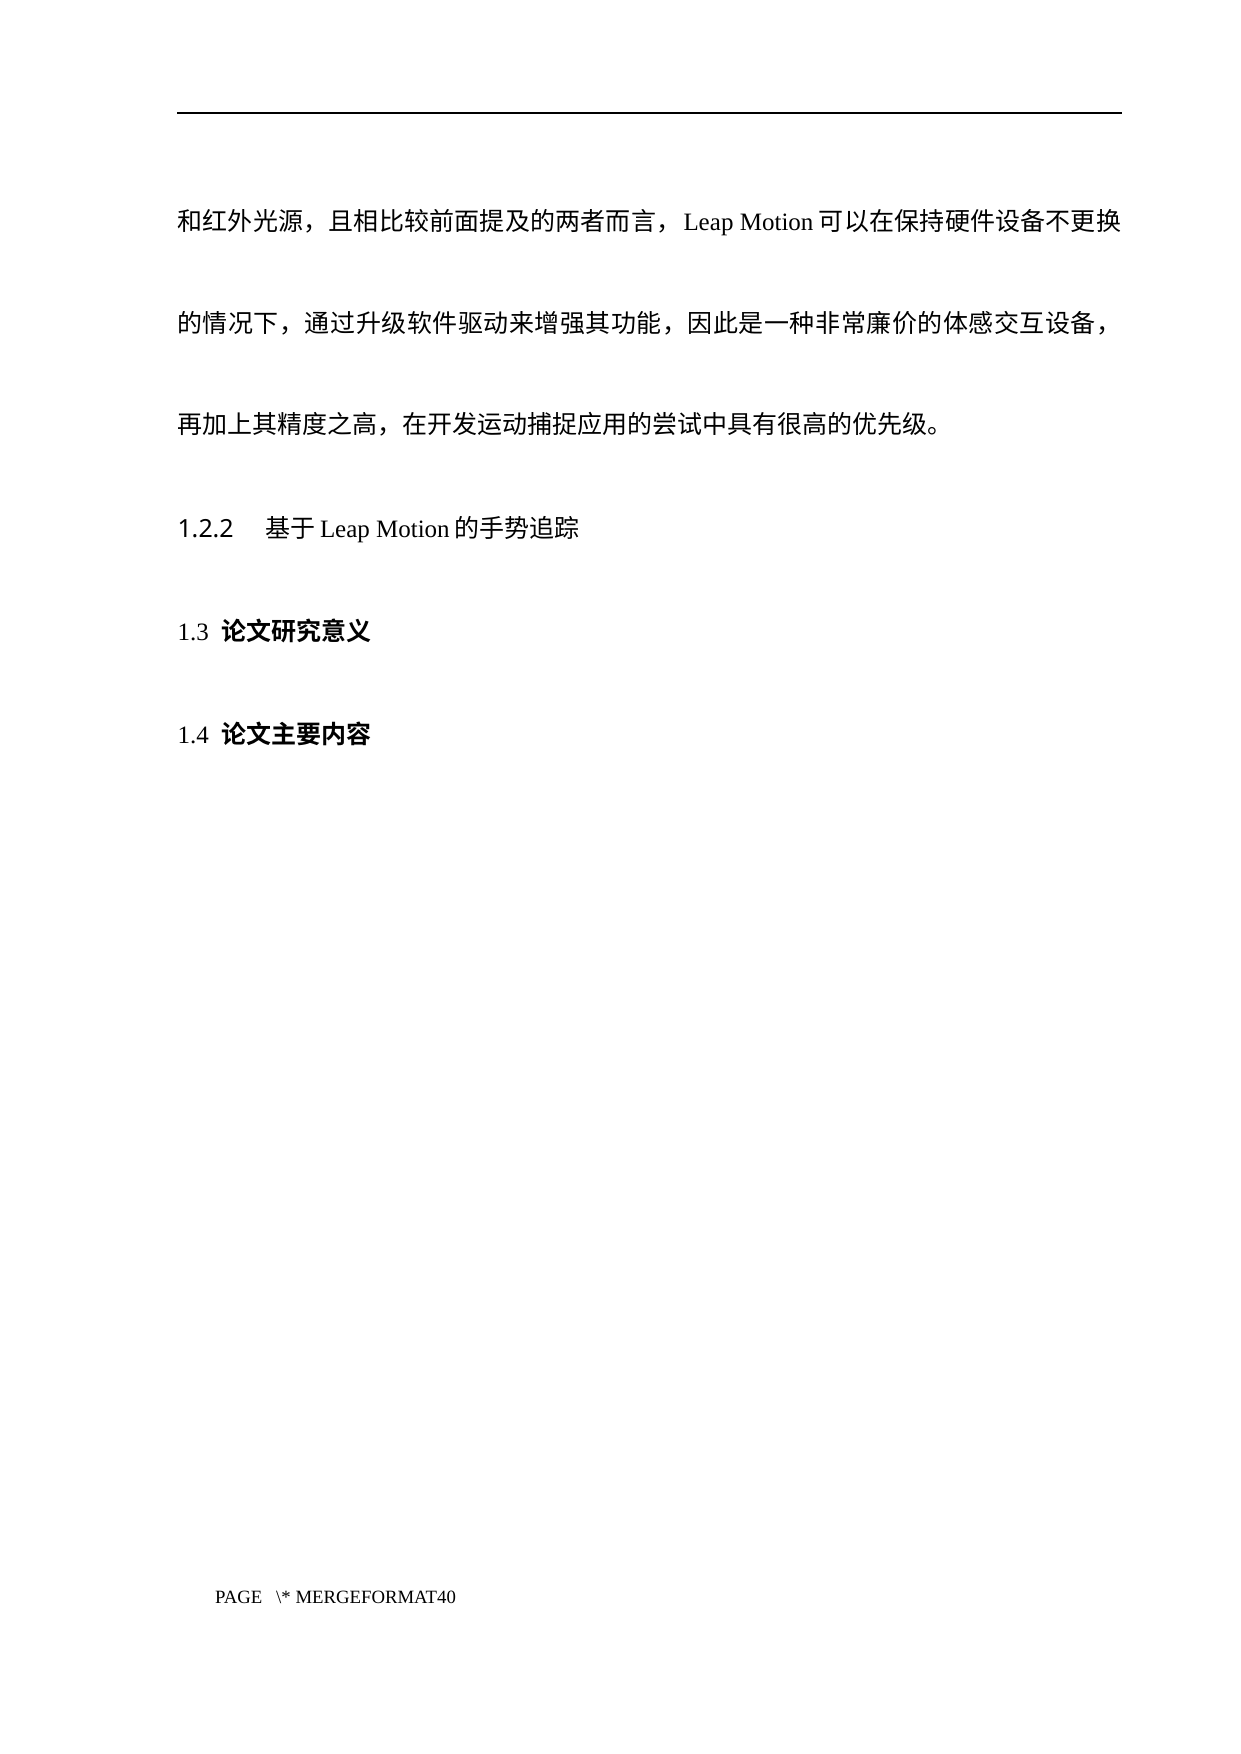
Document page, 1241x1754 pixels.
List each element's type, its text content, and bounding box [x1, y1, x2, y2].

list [177, 185, 1122, 457]
subtitle 论文主要内容 [177, 698, 1122, 766]
subtitle 基于Leap Motion的手势追踪 [177, 492, 1122, 560]
subtitle 论文研究意义 [177, 595, 1122, 663]
